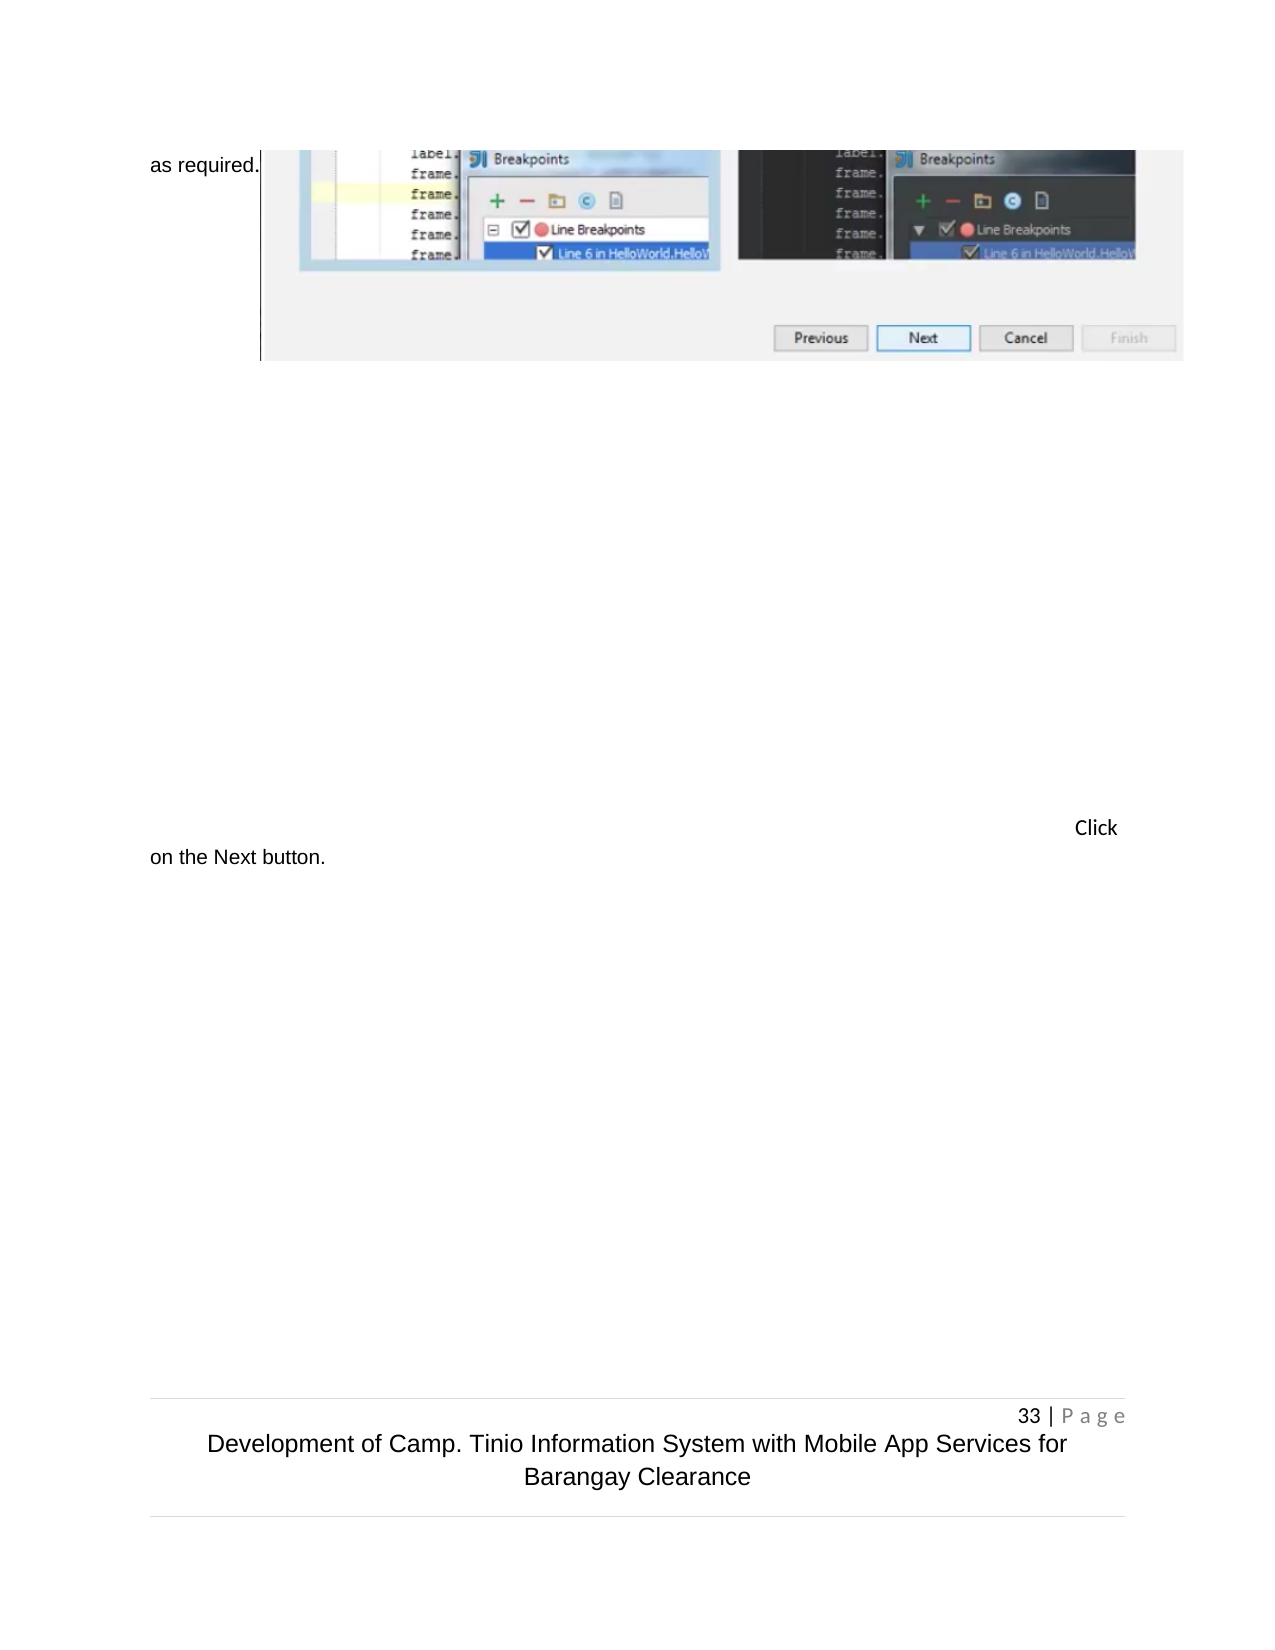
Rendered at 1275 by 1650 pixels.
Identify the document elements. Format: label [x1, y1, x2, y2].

text [150, 150, 1125, 868]
picture [260, 150, 1185, 361]
